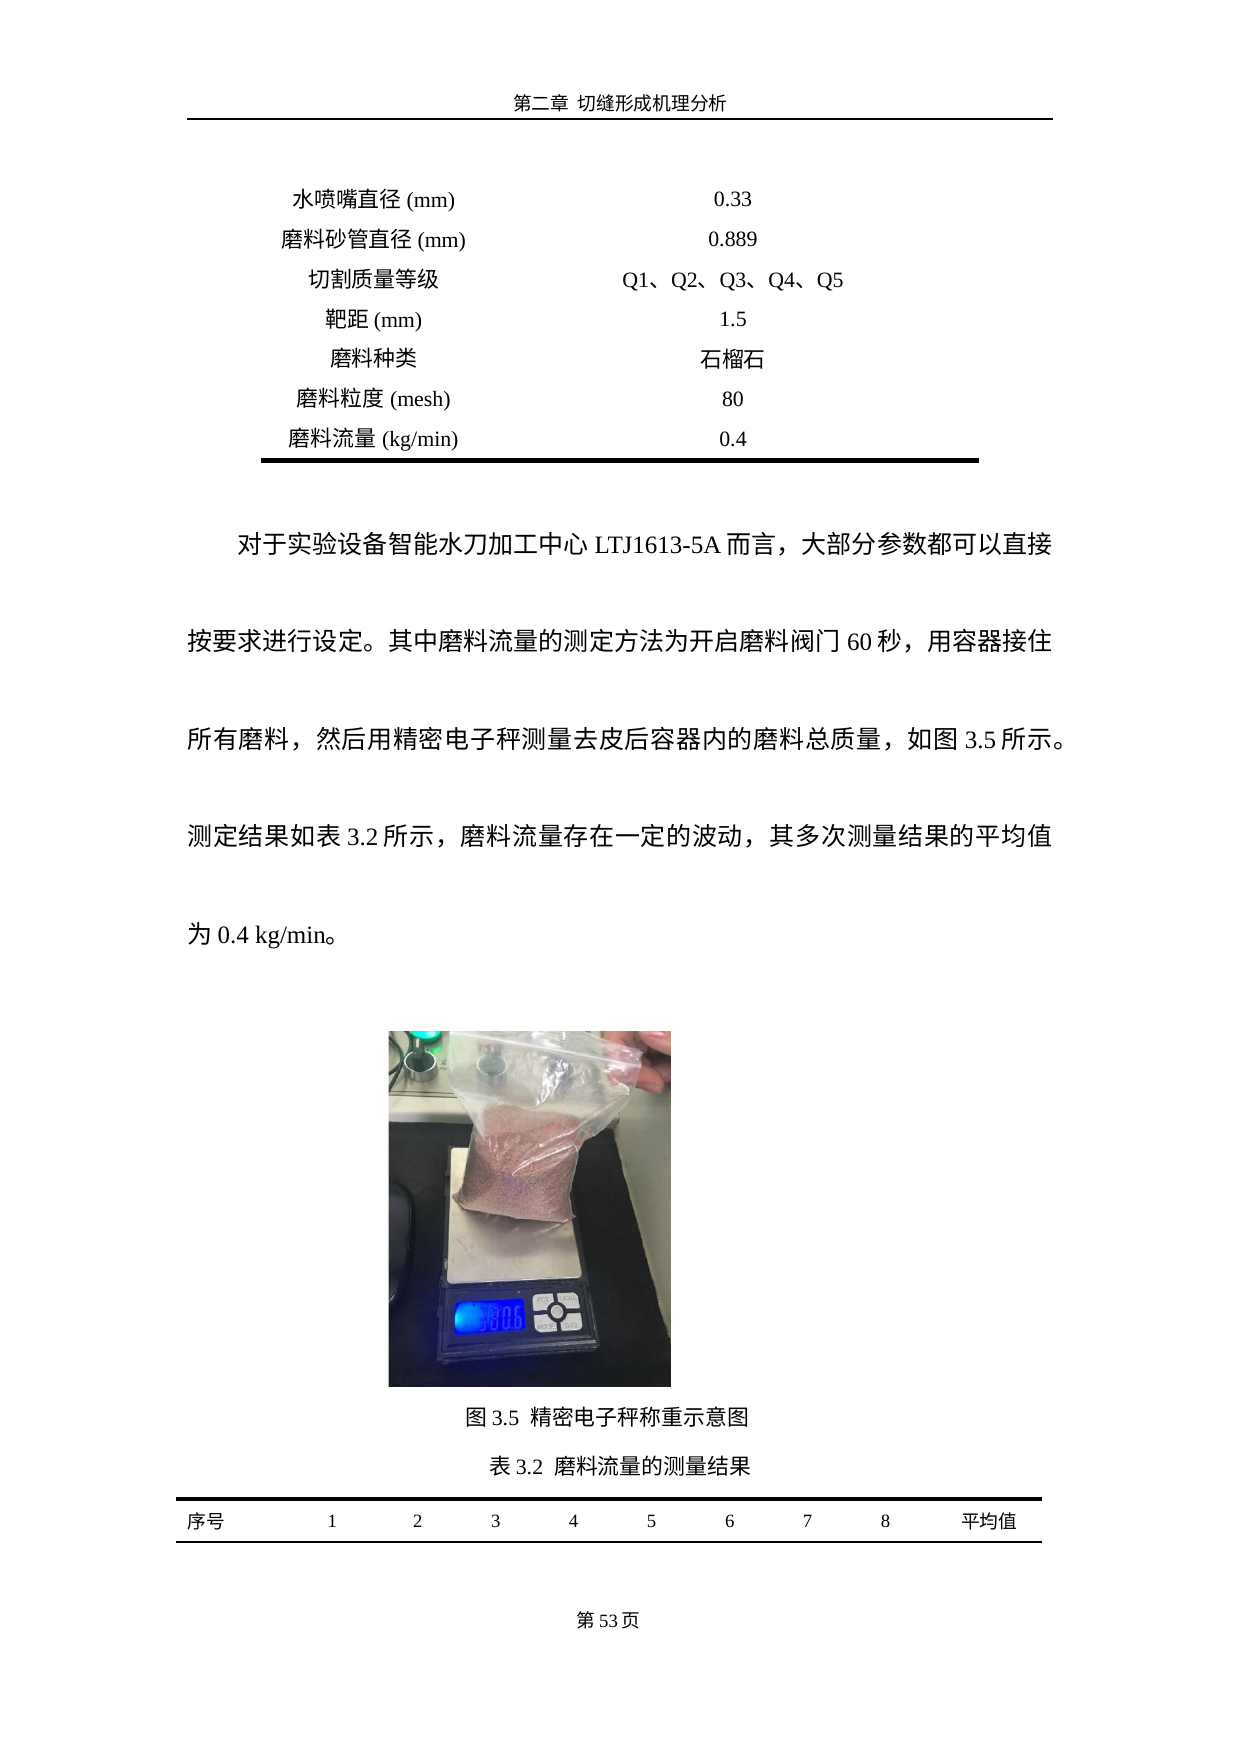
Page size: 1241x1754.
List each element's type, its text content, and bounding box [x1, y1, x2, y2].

table_cell 切割质量等级 [261, 258, 486, 298]
table_cell 水喷嘴直径 (mm) [261, 178, 486, 218]
table_cell 磨料流量 (kg/min) [261, 418, 486, 458]
table_cell 磨料粒度 (mesh) [261, 378, 486, 418]
list 图3.5 精密电子秤称重示意图 [312, 1400, 1053, 1432]
table_header 1 [316, 1501, 402, 1541]
table_header 6 [714, 1501, 791, 1541]
table_cell 0.889 [486, 218, 979, 258]
table_cell 80 [486, 378, 979, 418]
table_header 序号 [176, 1501, 316, 1541]
table_header 7 [791, 1501, 869, 1541]
table_header 5 [635, 1501, 713, 1541]
table_header 2 [402, 1501, 479, 1541]
table_cell 石榴石 [486, 338, 979, 378]
table_cell 0.33 [486, 178, 979, 218]
table_cell 磨料种类 [261, 338, 486, 378]
picture [388, 1031, 671, 1387]
table_header 3 [480, 1501, 557, 1541]
table_cell 磨料砂管直径 (mm) [261, 218, 486, 258]
table_cell Q1、Q2、Q3、Q4、Q5 [486, 258, 979, 298]
text 对于实验设备智能水刀加工中心LTJ1613-5A而言，大部分参数都可以直接按要求进行设定。其中磨料流量的测定方法为开启磨料阀门60秒，用容器接住所有磨料，然后用精密电子秤测量去皮后容器内的磨料总质量，如图3.5所示。测定结果如表3.2所示，磨料流量存在一定的波动，其多次测量结果的平均值为0.4 kg/min。 [187, 510, 1053, 965]
table_header 8 [869, 1501, 949, 1541]
table_cell 0.4 [486, 418, 979, 458]
text 表3.2 磨料流量的测量结果 [187, 1448, 1053, 1481]
table_header 4 [558, 1501, 635, 1541]
table_header 平均值 [950, 1501, 1042, 1541]
table_cell 靶距 (mm) [261, 298, 486, 338]
table_cell 1.5 [486, 298, 979, 338]
